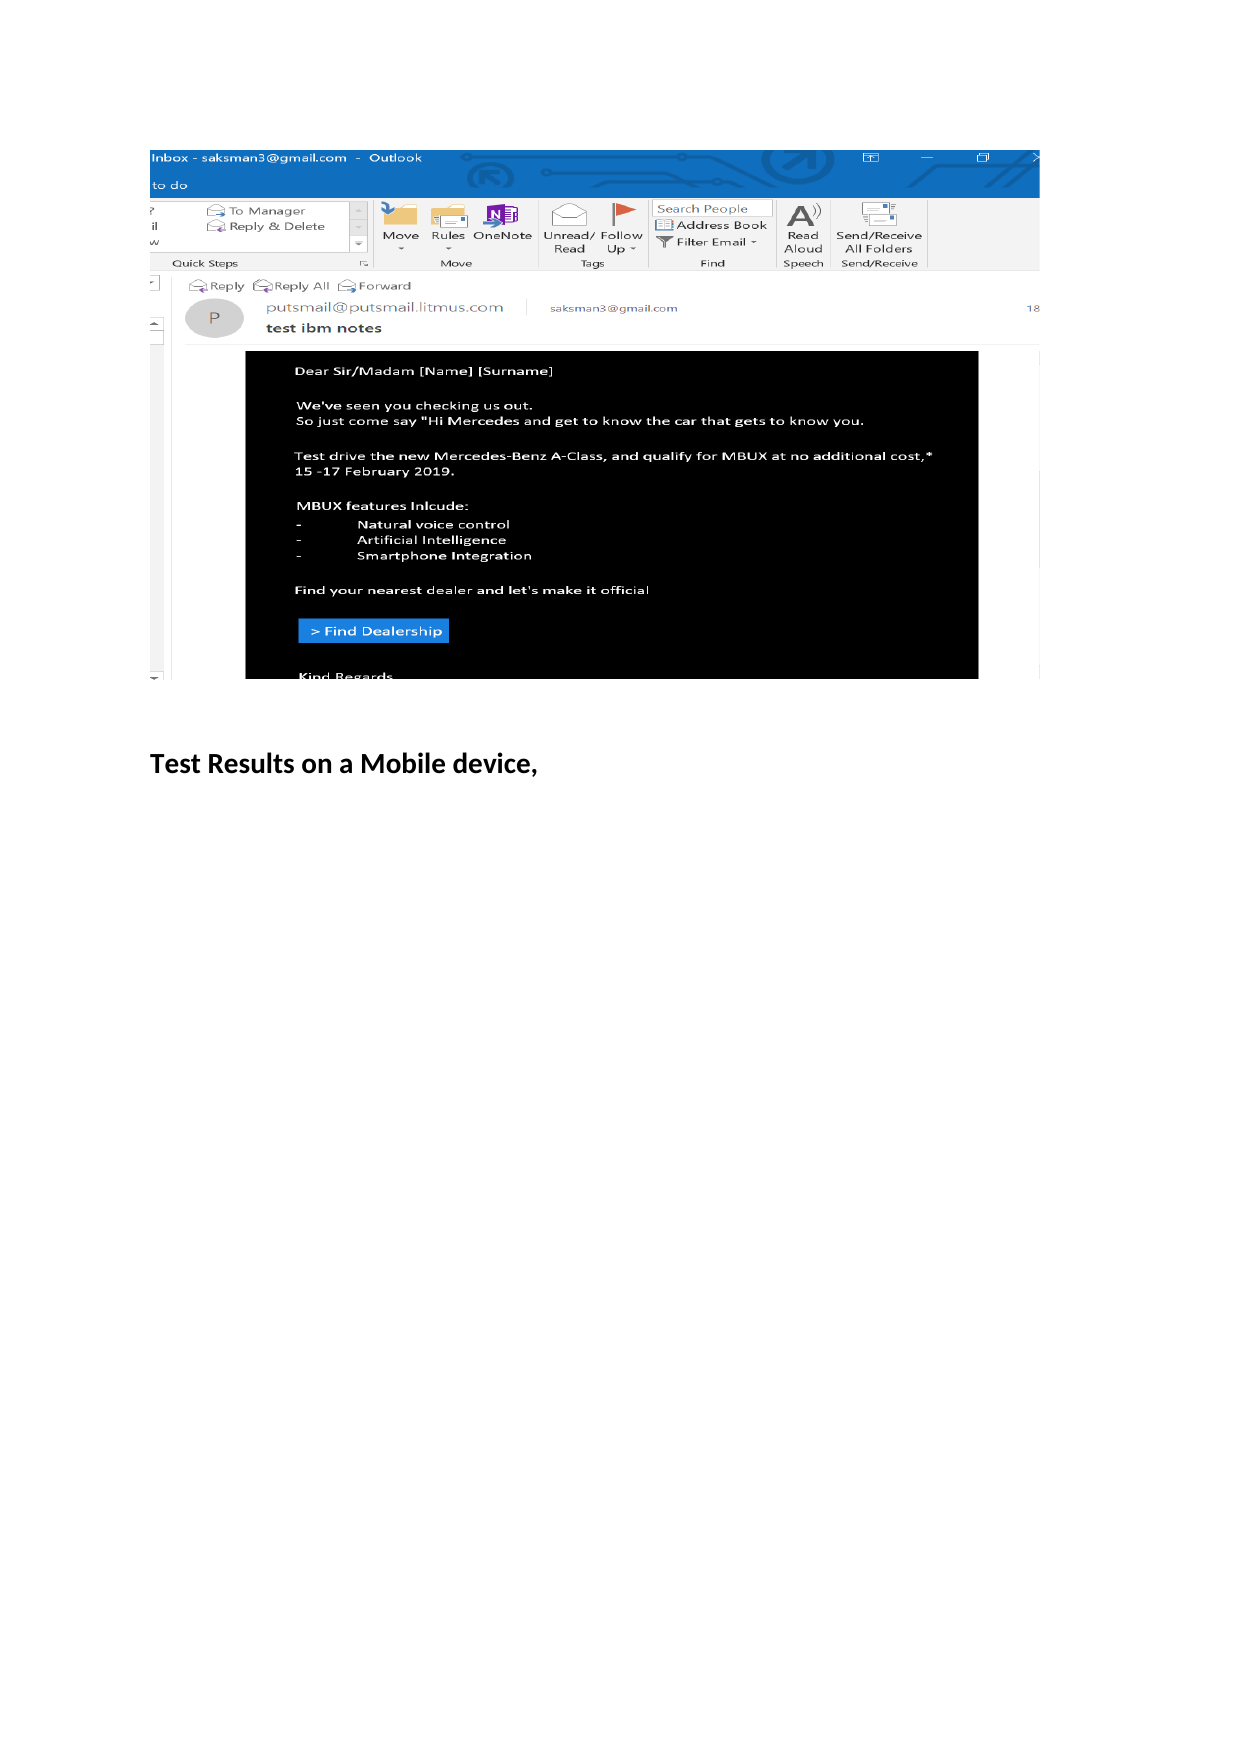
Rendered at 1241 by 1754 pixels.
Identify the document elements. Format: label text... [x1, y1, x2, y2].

text Test Results on a Mobile device, [150, 745, 1090, 781]
picture [150, 150, 1040, 680]
